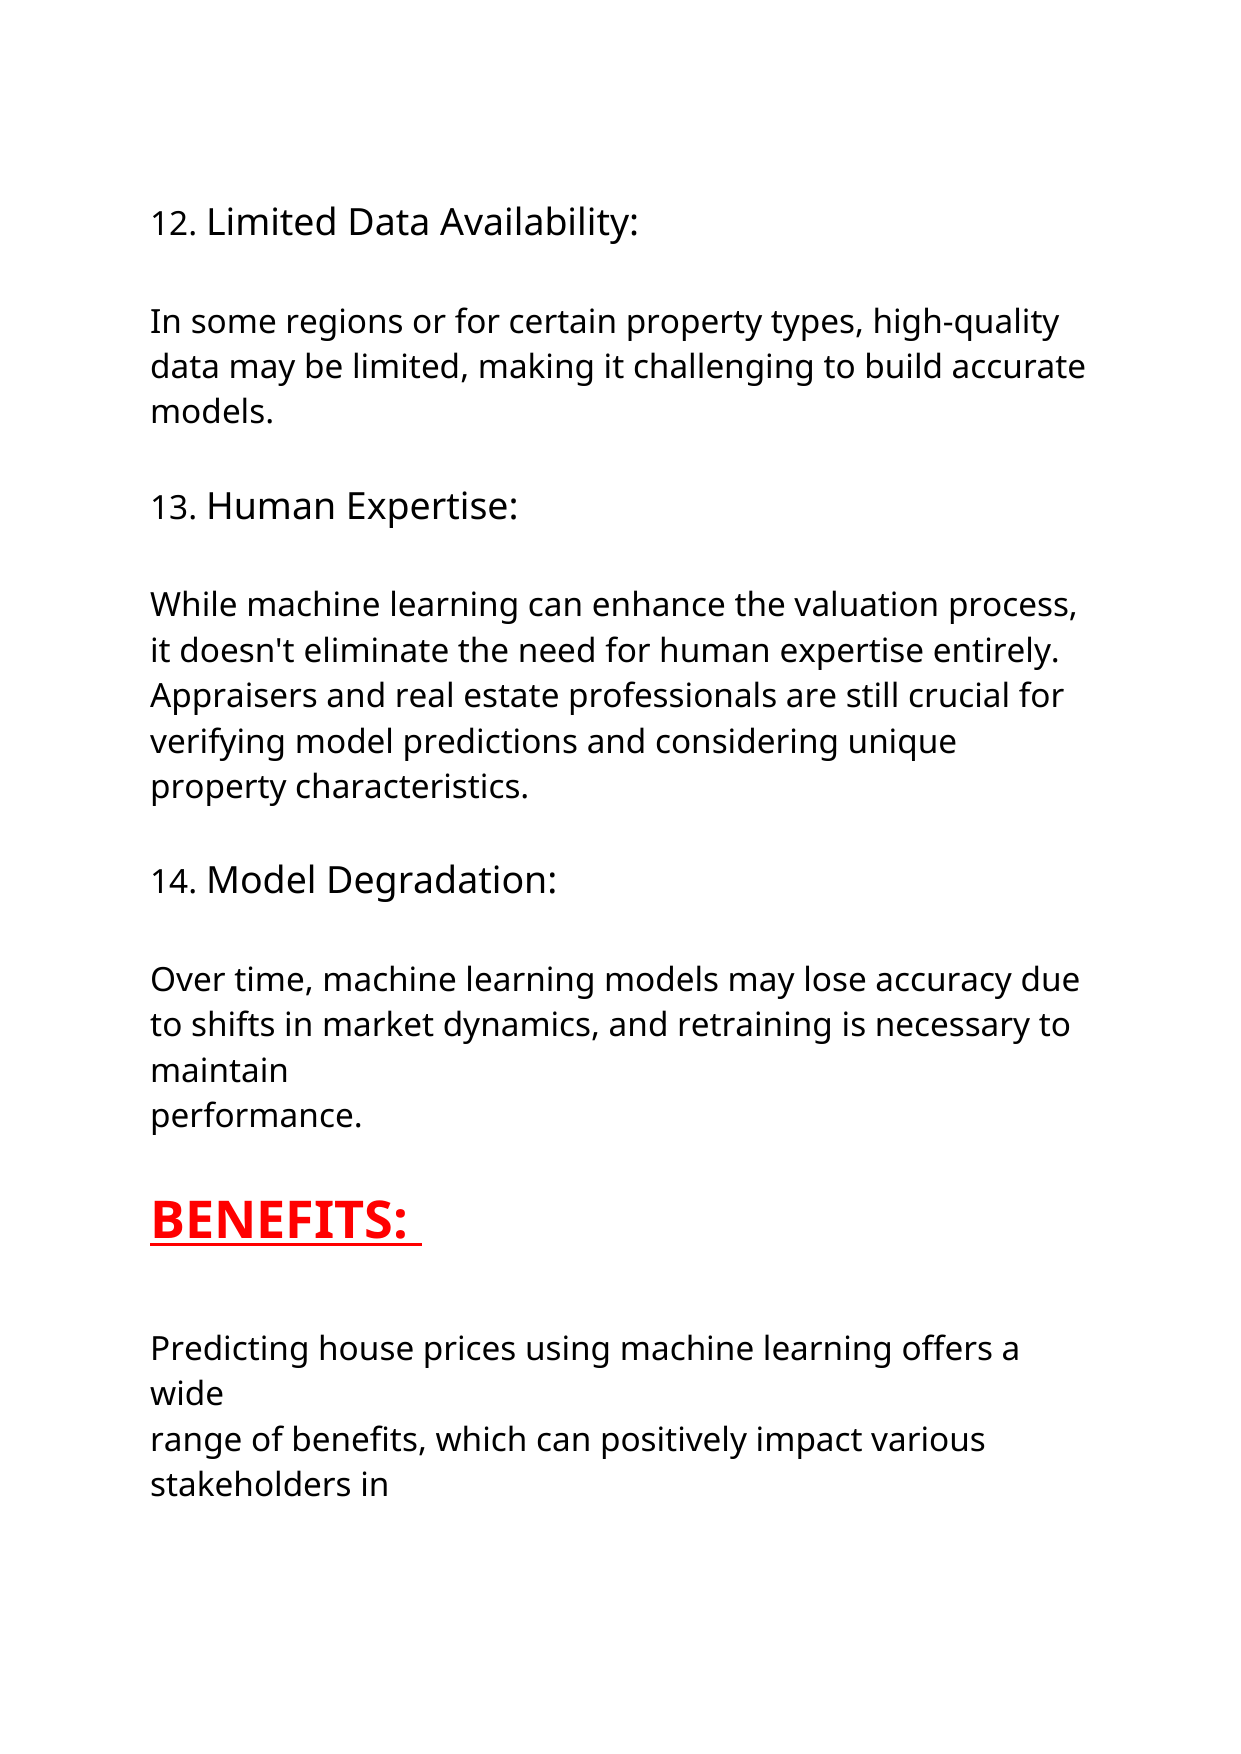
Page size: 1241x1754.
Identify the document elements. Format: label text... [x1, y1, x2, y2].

text In some regions or for certain property types, high-quality data may be limited, making it challenging to build accurate models. [150, 297, 1090, 434]
text Predicting house prices using machine learning offers a wide [150, 1325, 1090, 1416]
text BENEFITS: [150, 1183, 1090, 1254]
text 14. Model Degradation: [150, 854, 1090, 905]
text While machine learning can enhance the valuation process, it doesn't eliminate the need for human expertise entirely. Appraisers and real estate professionals are still crucial for verifying model predictions and considering unique property characteristics. [150, 581, 1090, 808]
text Over time, machine learning models may lose accuracy due to shifts in market dynamics, and retraining is necessary to maintain [150, 956, 1090, 1092]
text 13. Human Expertise: [150, 479, 1090, 530]
text range of benefits, which can positively impact various stakeholders in [150, 1416, 1090, 1506]
text performance. [150, 1092, 1090, 1137]
text 12. Limited Data Availability: [150, 195, 1090, 246]
